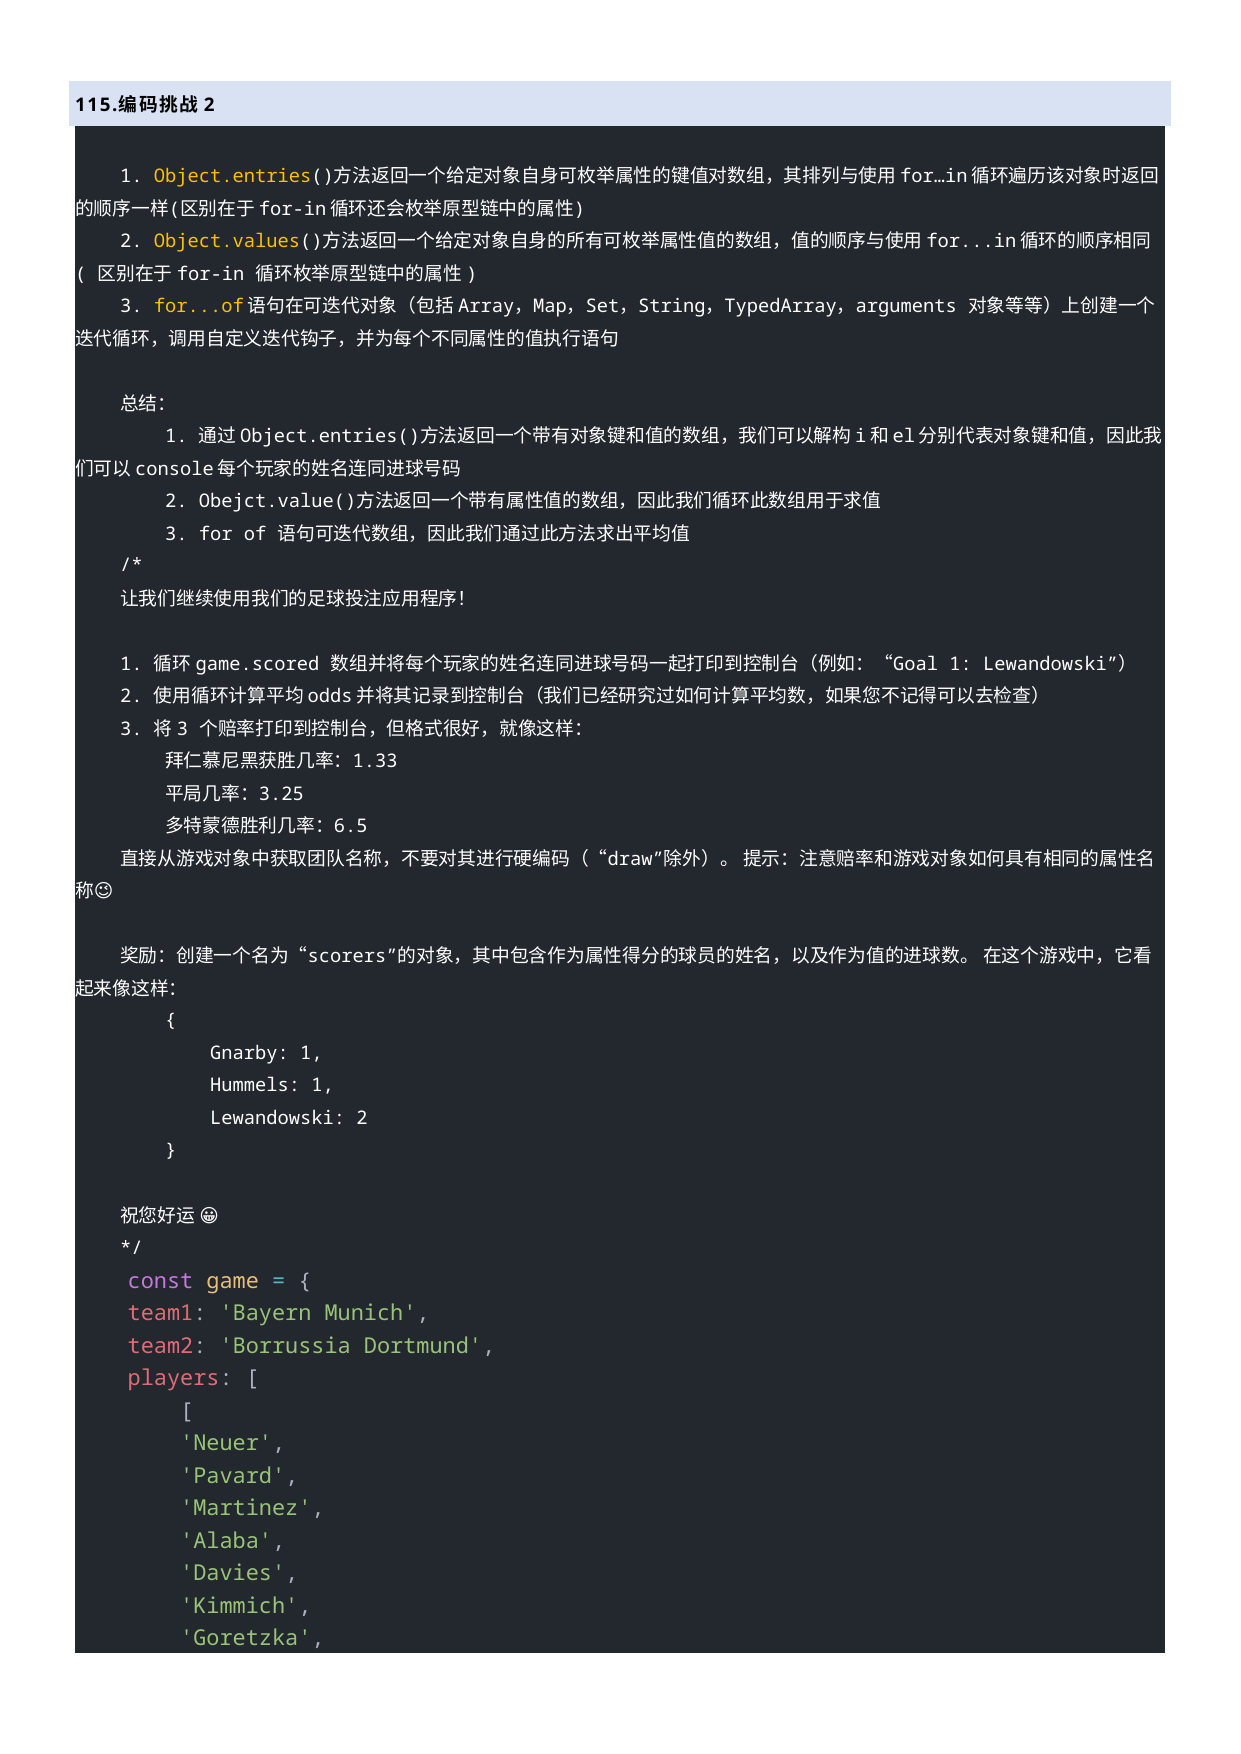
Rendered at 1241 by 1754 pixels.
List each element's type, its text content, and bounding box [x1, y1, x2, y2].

text 1. 通过Object.entries()方法返回一个带有对象键和值的数组，我们可以解构i和el分别代表对象键和值，因此我们可以console每个玩家的姓名连同进球号码 [75, 418, 1165, 483]
text team1: 'Bayern Munich', [75, 1296, 1165, 1328]
text 拜仁慕尼黑获胜几率：1.33 [75, 743, 1165, 776]
text 1. Object.entries()方法返回一个给定对象自身可枚举属性的键值对数组，其排列与使用for…in循环遍历该对象时返回的顺序一样(区别在于for-in循环还会枚举原型链中的属性) [75, 158, 1165, 223]
text 'Davies', [75, 1556, 1165, 1588]
text 3. for of 语句可迭代数组，因此我们通过此方法求出平均值 [75, 516, 1165, 548]
text 平局几率：3.25 [75, 776, 1165, 808]
text 总结： [75, 386, 1165, 418]
text Lewandowski: 2 [75, 1101, 1165, 1133]
text 2. Object.values()方法返回一个给定对象自身的所有可枚举属性值的数组，值的顺序与使用for...in循环的顺序相同 ( 区别在于 for-in 循环枚举原型链中的属性 ) [75, 223, 1165, 288]
text 'Neuer', [75, 1426, 1165, 1458]
text } [75, 1133, 1165, 1166]
text */ [75, 1231, 1165, 1263]
text const game = { [75, 1263, 1165, 1296]
text 'Martinez', [75, 1491, 1165, 1523]
text 'Kimmich', [75, 1588, 1165, 1621]
text /* [75, 548, 1165, 581]
text 直接从游戏对象中获取团队名称，不要对其进行硬编码（“draw”除外）。 提示：注意赔率和游戏对象如何具有相同的属性名称😉 [75, 841, 1165, 906]
text 'Pavard', [75, 1458, 1165, 1491]
text 多特蒙德胜利几率：6.5 [75, 808, 1165, 841]
text 'Alaba', [75, 1523, 1165, 1556]
text 奖励：创建一个名为“scorers”的对象，其中包含作为属性得分的球员的姓名，以及作为值的进球数。 在这个游戏中，它看起来像这样： [75, 938, 1165, 1003]
text 2. Obejct.value()方法返回一个带有属性值的数组，因此我们循环此数组用于求值 [75, 483, 1165, 516]
text 'Goretzka', [75, 1621, 1165, 1653]
text [ [75, 1393, 1165, 1426]
text players: [ [75, 1361, 1165, 1393]
text 2. 使用循环计算平均odds并将其记录到控制台（我们已经研究过如何计算平均数，如果您不记得可以去检查） [75, 678, 1165, 711]
text Gnarby: 1, [75, 1036, 1165, 1068]
text 3. for...of语句在可迭代对象（包括 Array，Map，Set，String，TypedArray，arguments 对象等等）上创建一个迭代循环，调用自定义迭代钩子，并为每个不同属性的值执行语句 [75, 288, 1165, 353]
text 3. 将 3 个赔率打印到控制台，但格式很好，就像这样： [75, 711, 1165, 743]
text 1. 循环 game.scored 数组并将每个玩家的姓名连同进球号码一起打印到控制台（例如：“Goal 1: Lewandowski”） [75, 646, 1165, 678]
text team2: 'Borrussia Dortmund', [75, 1328, 1165, 1361]
text 祝您好运 😀 [75, 1198, 1165, 1231]
text { [75, 1003, 1165, 1036]
text 让我们继续使用我们的足球投注应用程序！ [75, 581, 1165, 613]
text Hummels: 1, [75, 1068, 1165, 1101]
subtitle 115.编码挑战2 [75, 87, 1165, 119]
